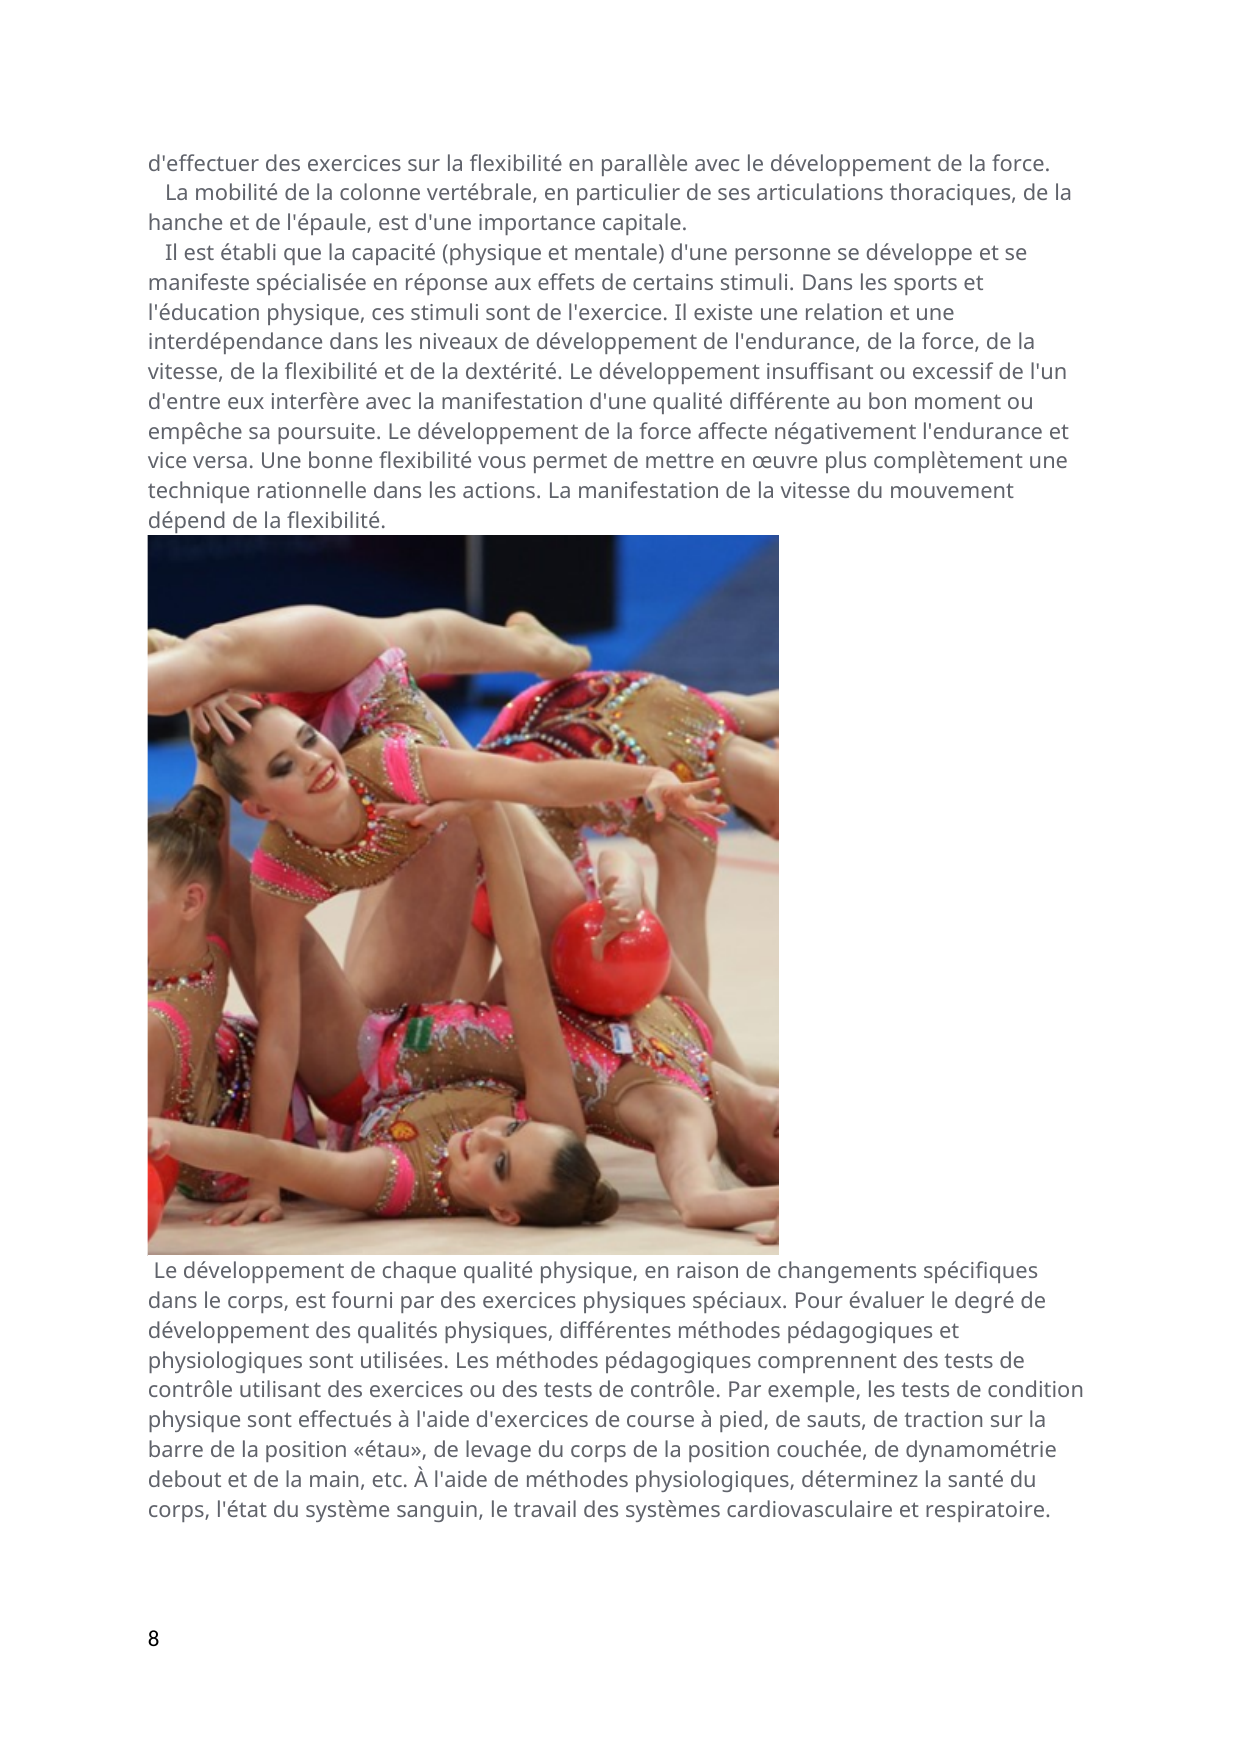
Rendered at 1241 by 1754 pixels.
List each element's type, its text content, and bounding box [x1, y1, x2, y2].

text Le développement de chaque qualité physique, en raison de changements spécifiques dans le corps, est fourni par des exercices physiques spéciaux. Pour évaluer le degré de développement des qualités physiques, différentes méthodes pédagogiques et physiologiques sont utilisées. Les méthodes pédagogiques comprennent des tests de contrôle utilisant des exercices ou des tests de contrôle. Par exemple, les tests de condition physique sont effectués à l'aide d'exercices de course à pied, de sauts, de traction sur la barre de la position «étau», de levage du corps de la position couchée, de dynamométrie debout et de la main, etc. À l'aide de méthodes physiologiques, déterminez la santé du corps, l'état du système sanguin, le travail des systèmes cardiovasculaire et respiratoire. [148, 1255, 1093, 1523]
picture [147, 535, 779, 1256]
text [148, 148, 1093, 535]
